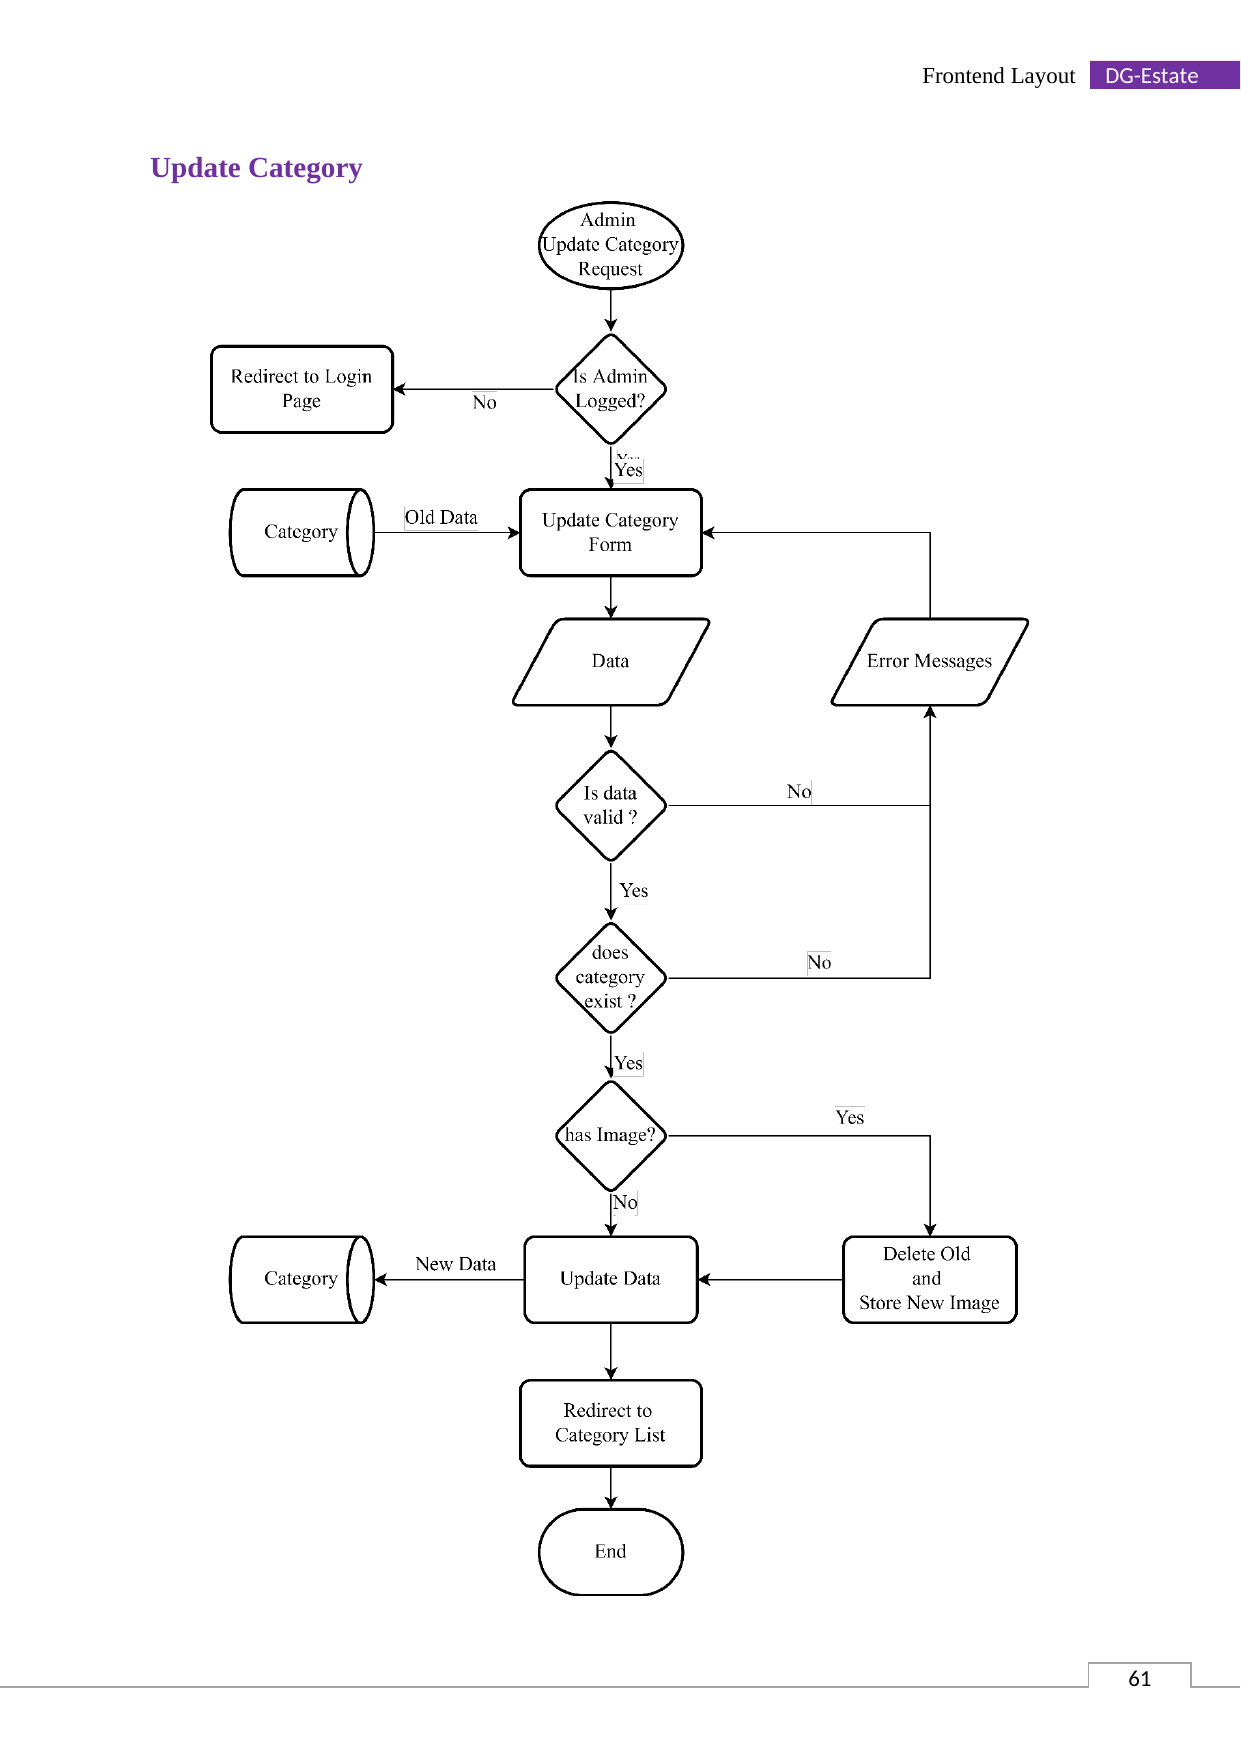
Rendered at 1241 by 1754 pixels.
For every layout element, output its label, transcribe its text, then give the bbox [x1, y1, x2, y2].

picture [209, 200, 1031, 1596]
title Update Category [150, 150, 1090, 183]
